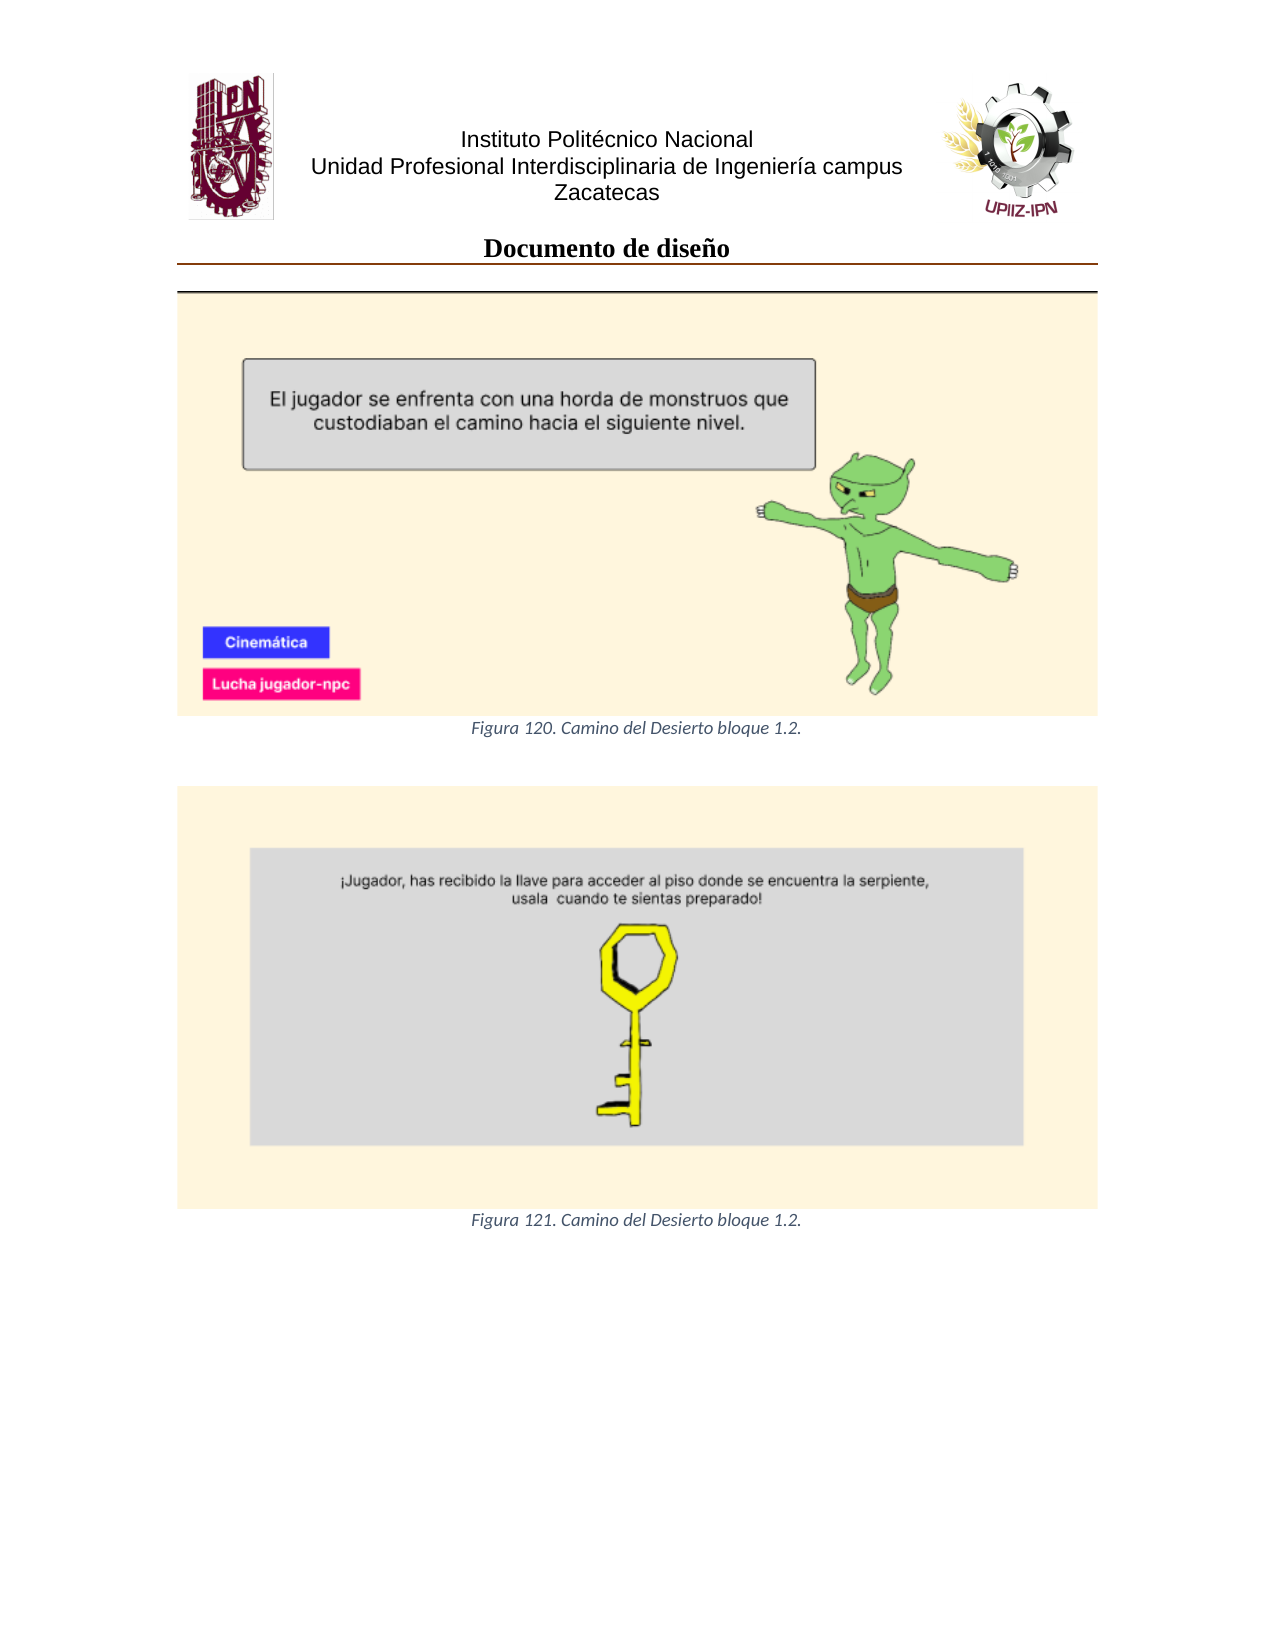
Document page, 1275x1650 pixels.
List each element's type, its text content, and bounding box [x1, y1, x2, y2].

text Figura 120. Camino del Desierto bloque 1.2. [177, 716, 1098, 739]
text Figura 121. Camino del Desierto bloque 1.2. [177, 1209, 1098, 1231]
picture [177, 786, 1098, 1209]
picture [936, 73, 1083, 223]
picture [188, 73, 274, 220]
picture [177, 291, 1098, 716]
